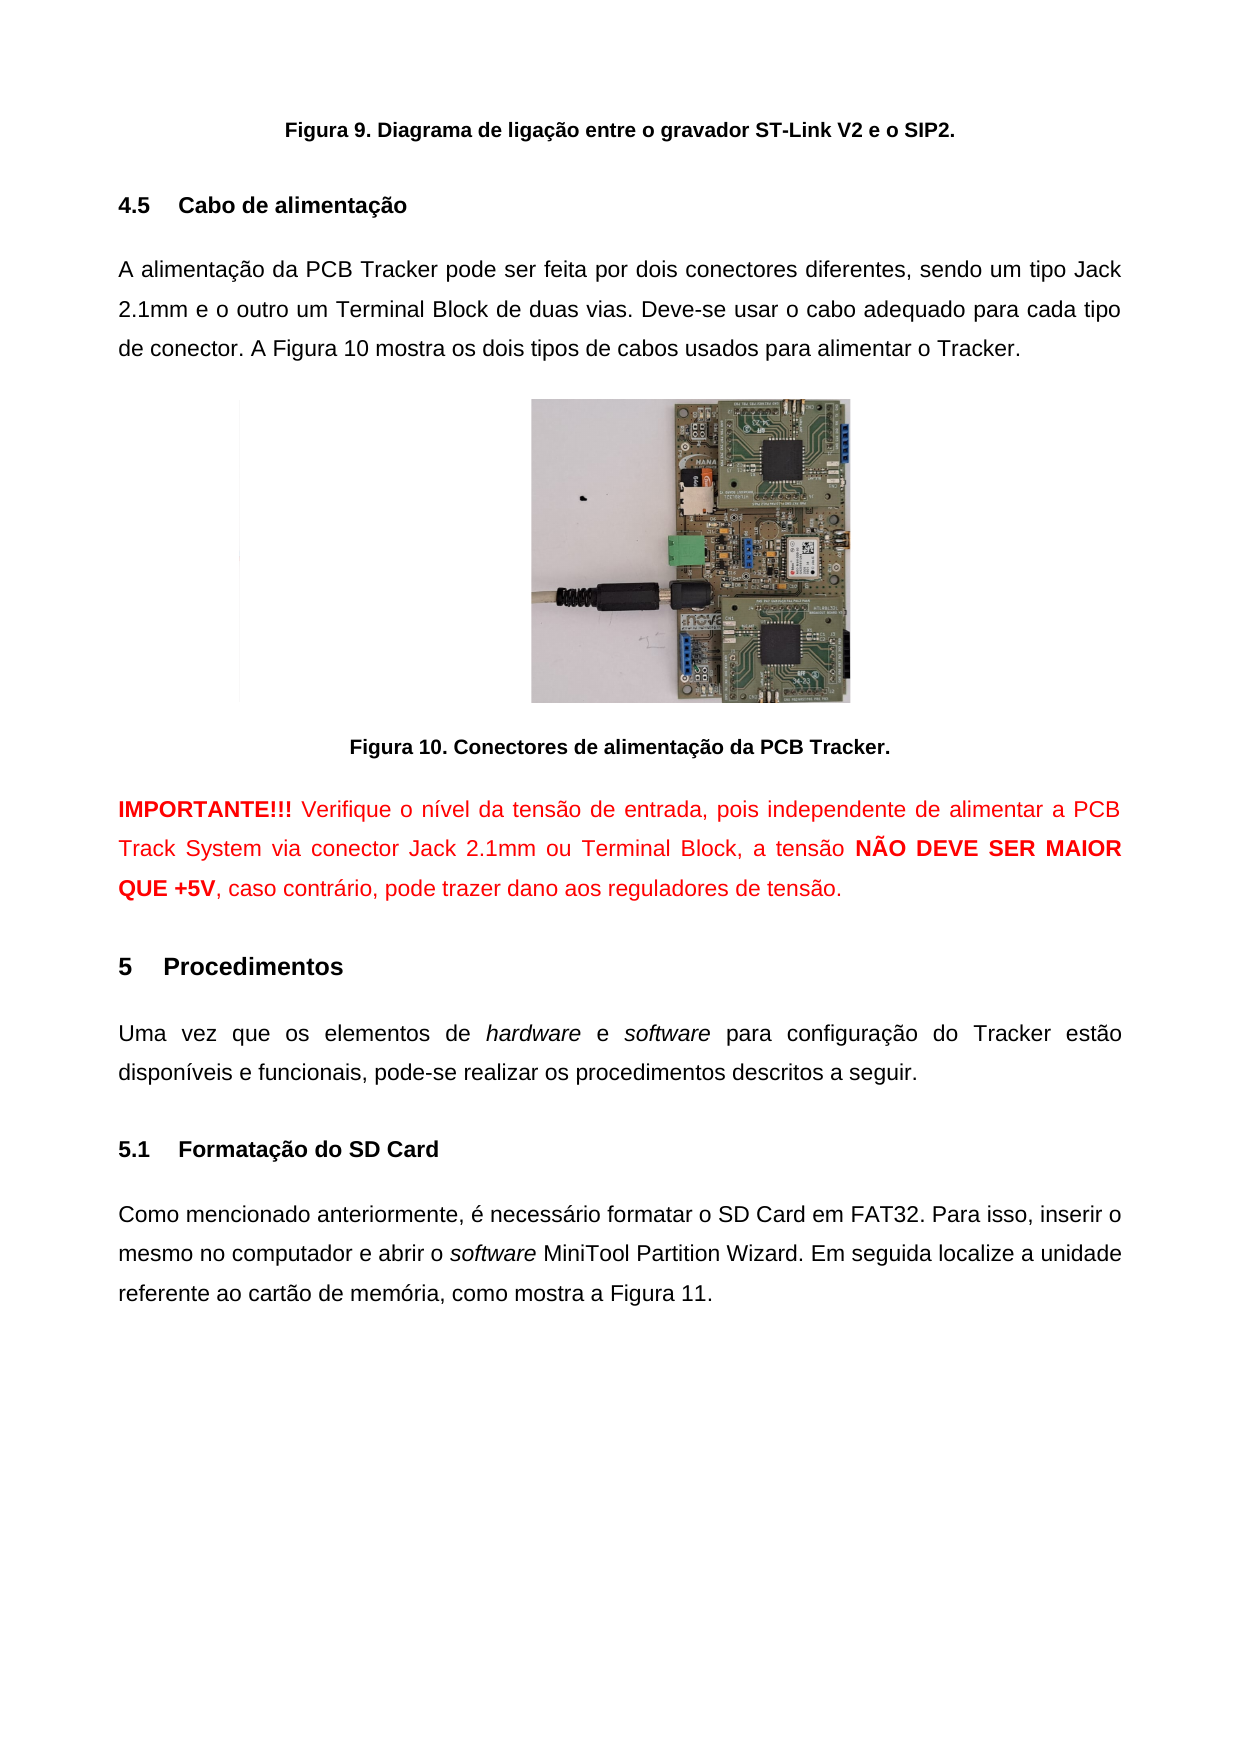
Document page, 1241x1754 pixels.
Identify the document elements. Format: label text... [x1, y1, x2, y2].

subtitle Cabo de alimentação [118, 192, 1122, 218]
text Uma vez que os elementos de hardware e software para configuração do Tracker estão disponíveis e funcionais, pode-se realizar os procedimentos descritos a seguir. [118, 1020, 1122, 1086]
text Como mencionado anteriormente, é necessário formatar o SD Card em FAT32. Para isso, inserir o mesmo no computador e abrir o software MiniTool Partition Wizard. Em seguida localize a unidade referente ao cartão de memória, como mostra a Figura 11. [118, 1201, 1122, 1306]
text A alimentação da PCB Tracker pode ser feita por dois conectores diferentes, sendo um tipo Jack 2.1mm e o outro um Terminal Block de duas vias. Deve-se usar o cabo adequado para cada tipo de conector. A Figura 10 mostra os dois tipos de cabos usados para alimentar o Tracker. [118, 256, 1122, 361]
subtitle Procedimentos [118, 952, 1122, 980]
subtitle Formatação do SD Card [118, 1136, 1122, 1163]
picture [531, 399, 851, 703]
text IMPORTANTE!!! Verifique o nível da tensão de entrada, pois independente de alimentar a PCB Track System via conector Jack 2.1mm ou Terminal Block, a tensão NÃO DEVE SER MAIOR QUE +5V, caso contrário, pode trazer dano aos reguladores de tensão. [118, 796, 1122, 901]
